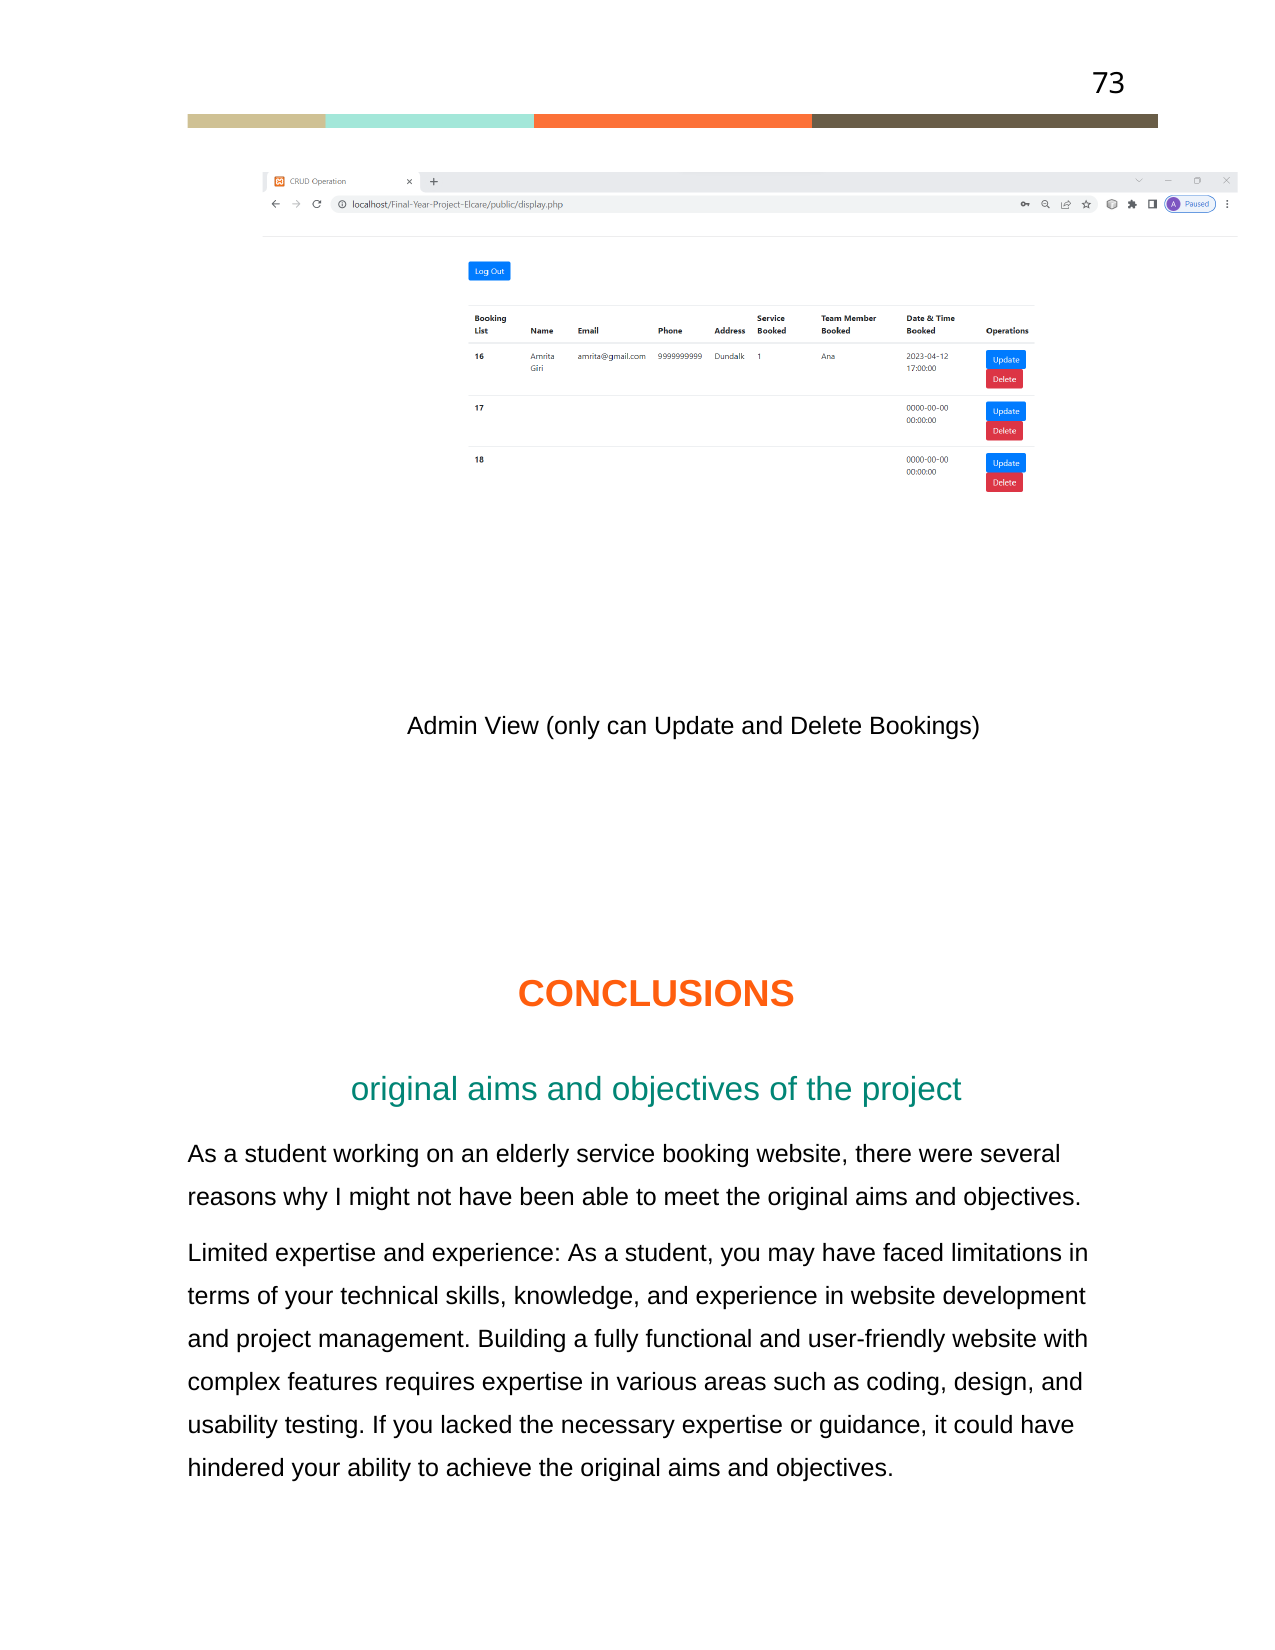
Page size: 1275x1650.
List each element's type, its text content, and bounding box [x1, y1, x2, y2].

picture [187, 114, 1158, 128]
text Admin View (only can Update and Delete Bookings) [262, 711, 1125, 740]
picture [262, 172, 1238, 684]
subtitle original aims and objectives of the project [187, 1069, 1125, 1107]
subtitle CONCLUSIONS [187, 971, 1125, 1014]
text Limited expertise and experience: As a student, you may have faced limitations in terms of your technical skills, knowledge, and experience in website development and project management. Building a fully functional and user-friendly website with complex features requires expertise in various areas such as coding, design, and usability testing. If you lacked the necessary expertise or guidance, it could have hindered your ability to achieve the original aims and objectives. [187, 1238, 1125, 1482]
text As a student working on an elderly service booking website, there were several reasons why I might not have been able to meet the original aims and objectives. [187, 1139, 1125, 1211]
